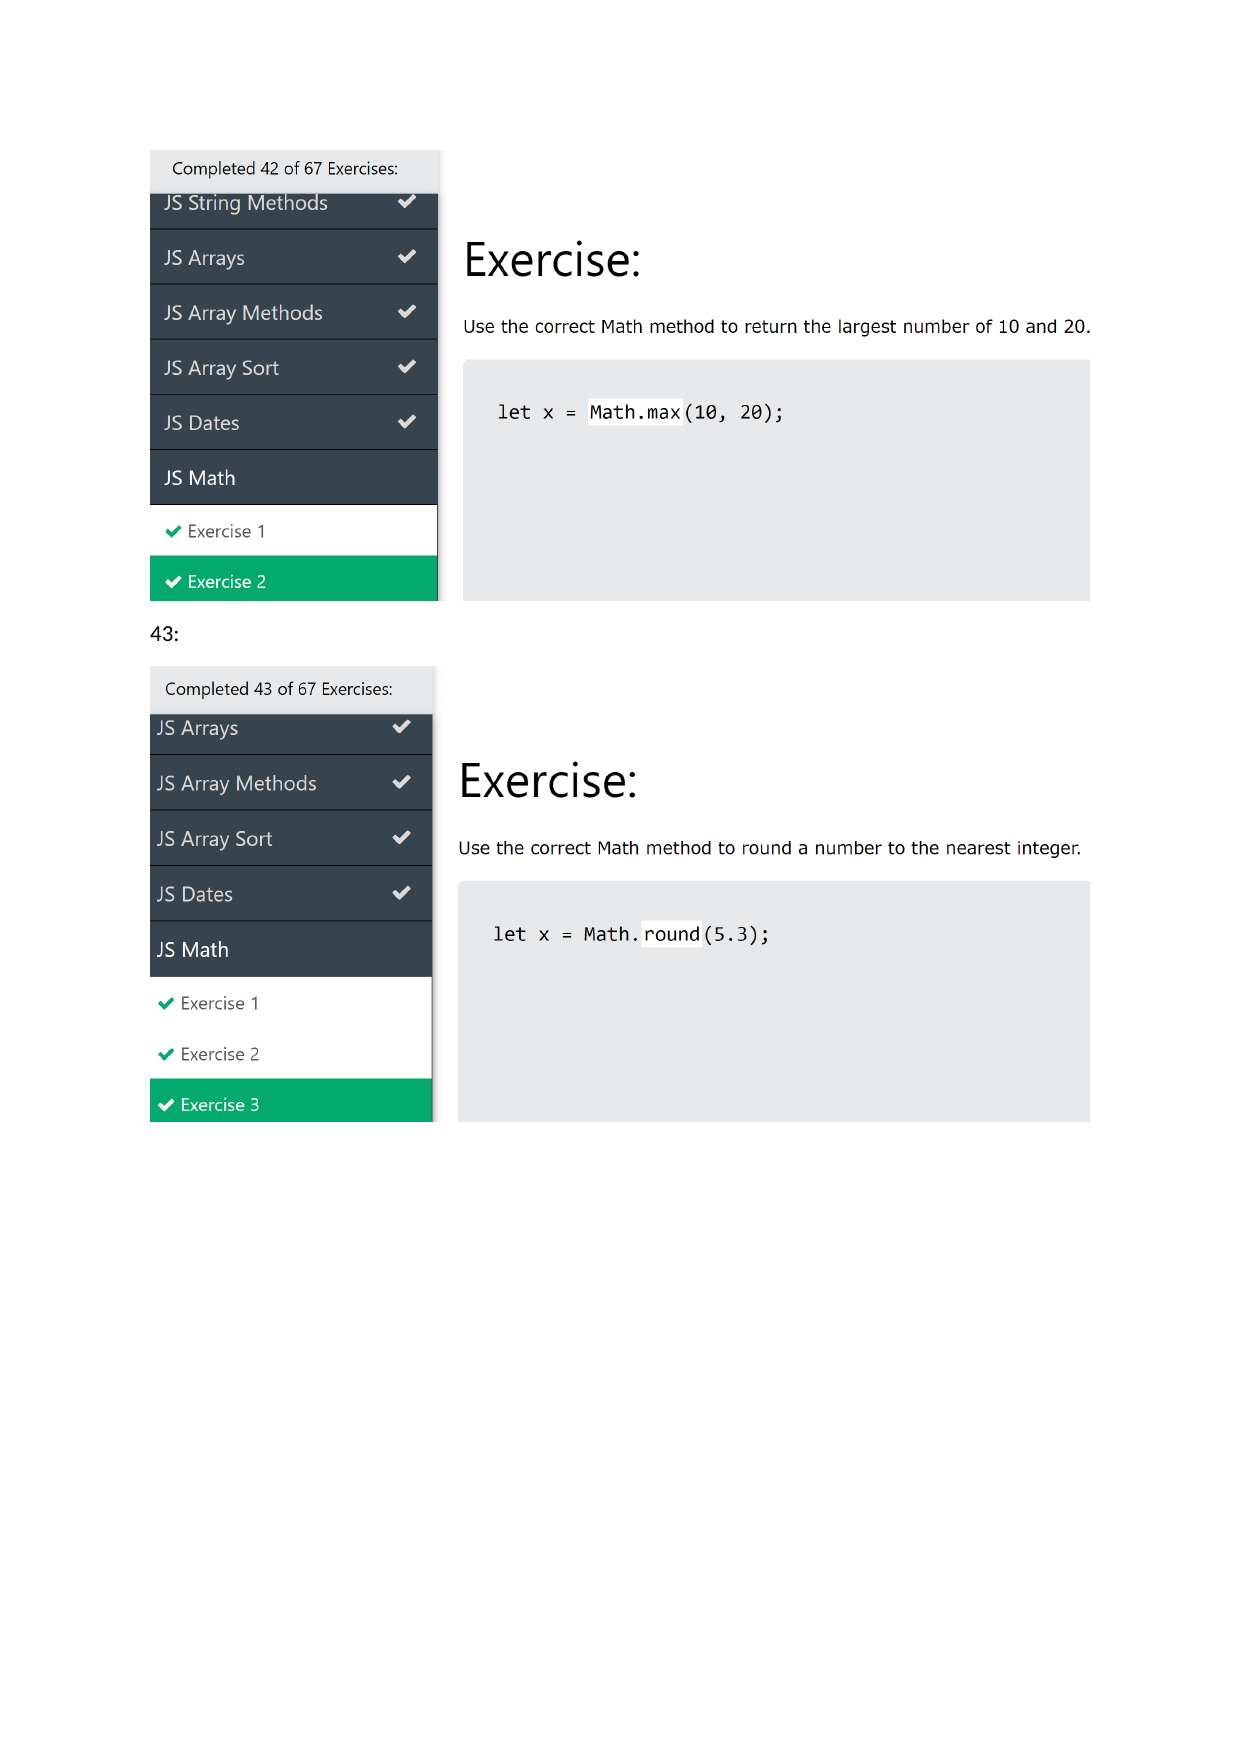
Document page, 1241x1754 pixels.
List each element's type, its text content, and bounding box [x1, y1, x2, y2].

picture [150, 666, 1091, 1122]
picture [150, 150, 1091, 601]
text 43: [150, 619, 1090, 647]
